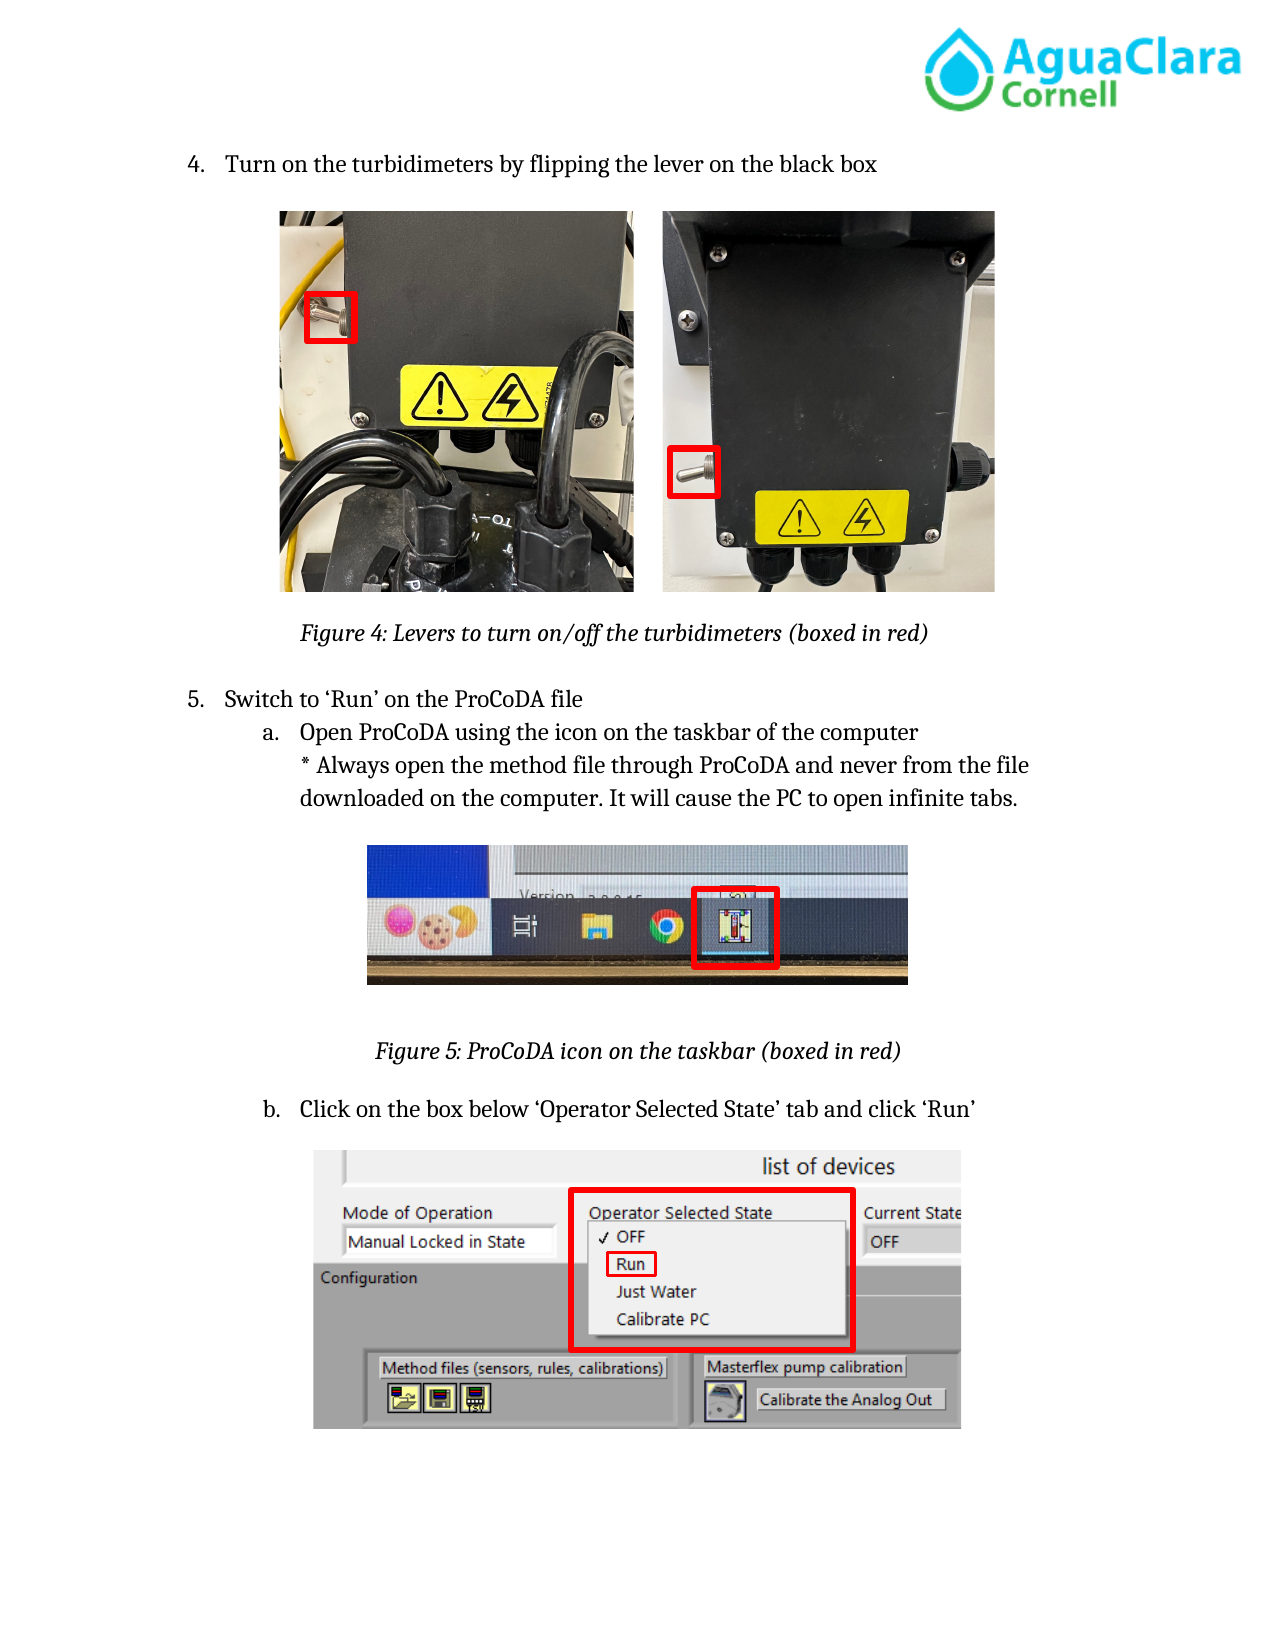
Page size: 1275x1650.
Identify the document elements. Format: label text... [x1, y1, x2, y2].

picture [662, 211, 995, 592]
list Open ProCoDA using the icon on the taskbar of the computer [262, 717, 1125, 746]
text * Always open the method file through ProCoDA and never from the file downloaded on the computer. It will cause the PC to open infinite tabs. [300, 751, 1125, 812]
picture [313, 1150, 962, 1429]
picture [279, 211, 634, 592]
list Turn on the turbidimeters by flipping the lever on the black box [187, 150, 1125, 179]
picture [909, 18, 1251, 127]
picture [367, 845, 908, 985]
list Switch to ‘Run’ on the ProCoDA file [187, 684, 1125, 713]
list Click on the box below ‘Operator Selected State’ tab and click ‘Run’ [262, 1095, 1125, 1124]
